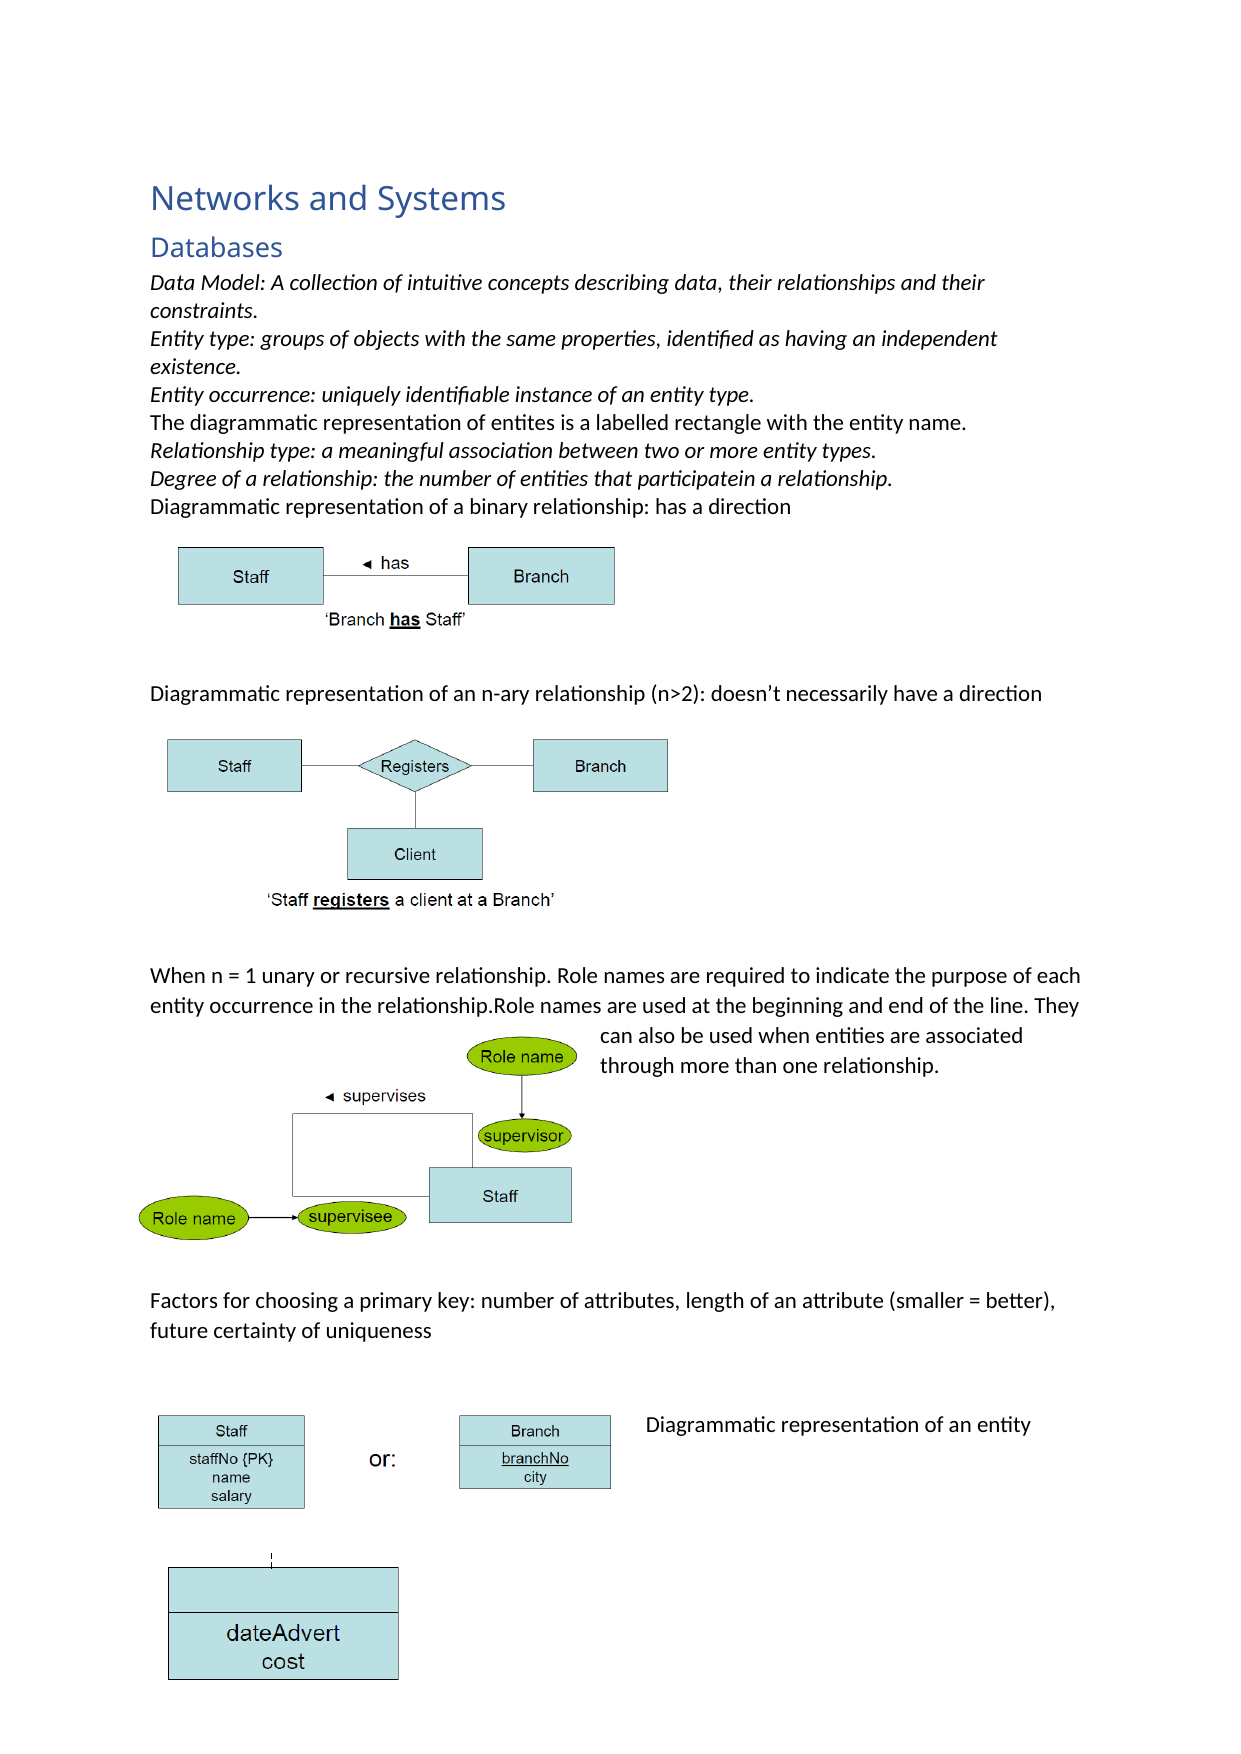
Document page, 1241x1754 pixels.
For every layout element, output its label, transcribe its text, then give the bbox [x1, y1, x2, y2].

picture [150, 1553, 415, 1693]
picture [134, 1036, 582, 1242]
text Relationship type: a meaningful association between two or more entity types. [150, 436, 1090, 464]
picture [158, 535, 663, 635]
subtitle Databases [150, 228, 1090, 265]
text Factors for choosing a primary key: number of attributes, length of an attribute (smaller = better), future certainty of uniqueness [150, 1286, 1090, 1344]
text Degree of a relationship: the number of entities that participatein a relationship. [150, 464, 1090, 492]
text The diagrammatic representation of entites is a labelled rectangle with the entity name. [150, 408, 1090, 436]
subtitle Networks and Systems [150, 175, 1090, 220]
text Diagrammatic representation of an n-ary relationship (n>2): doesn’t necessarily have a direction [150, 679, 1090, 708]
text Diagrammatic representation of a binary relationship: has a direction [150, 492, 1090, 520]
text Diagrammatic representation of an entity [627, 1410, 1090, 1438]
picture [150, 1410, 627, 1513]
text Entity occurrence: uniquely identifiable instance of an entity type. [150, 380, 1090, 408]
text Data Model: A collection of intuitive concepts describing data, their relationships and their constraints. [150, 268, 1090, 324]
text When n = 1 unary or recursive relationship. Role names are required to indicate the purpose of each entity occurrence in the relationship.Role names are used at the beginning and end of the line. They can also be used when entities are associated through more than one relationship. [150, 961, 1090, 1079]
picture [158, 729, 678, 918]
text Entity type: groups of objects with the same properties, identified as having an independent existence. [150, 324, 1090, 380]
